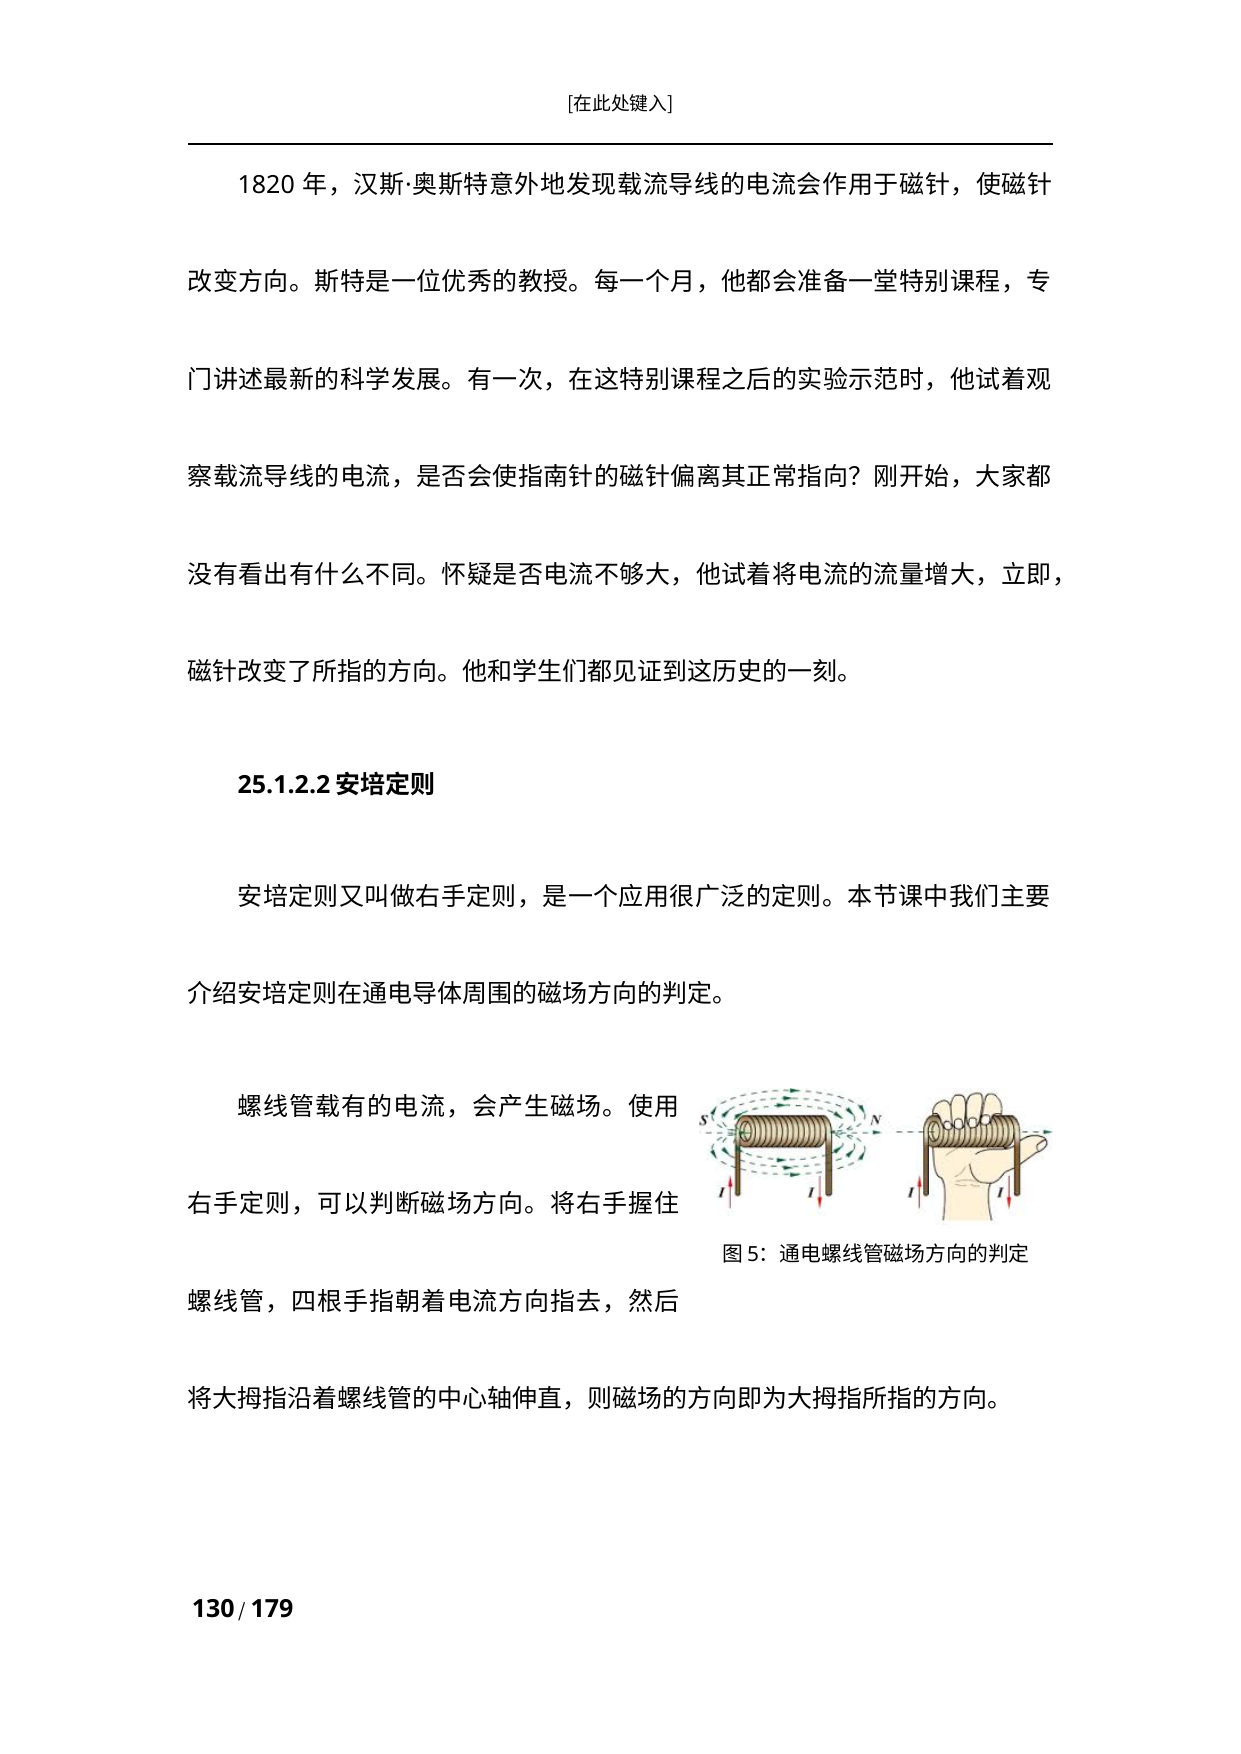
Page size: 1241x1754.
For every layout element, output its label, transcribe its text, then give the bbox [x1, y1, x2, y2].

text 25.1.2.2安培定则 [187, 750, 1053, 815]
text 1820 年，汉斯·奥斯特意外地发现载流导线的电流会作用于磁针，使磁针改变方向。斯特是一位优秀的教授。每一个月，他都会准备一堂特别课程，专门讲述最新的科学发展。有一次，在这特别课程之后的实验示范时，他试着观察载流导线的电流，是否会使指南针的磁针偏离其正常指向？刚开始，大家都没有看出有什么不同。怀疑是否电流不够大，他试着将电流的流量增大，立即，磁针改变了所指的方向。他和学生们都见证到这历史的一刻。 [187, 150, 1053, 702]
picture [698, 1088, 1053, 1229]
text 螺线管载有的电流，会产生磁场。使用右手定则，可以判断磁场方向。将右手握住螺线管，四根手指朝着电流方向指去，然后将大拇指沿着螺线管的中心轴伸直，则磁场的方向即为大拇指所指的方向。 [187, 1072, 1053, 1429]
text 安培定则又叫做右手定则，是一个应用很广泛的定则。本节课中我们主要介绍安培定则在通电导体周围的磁场方向的判定。 [187, 862, 1053, 1024]
